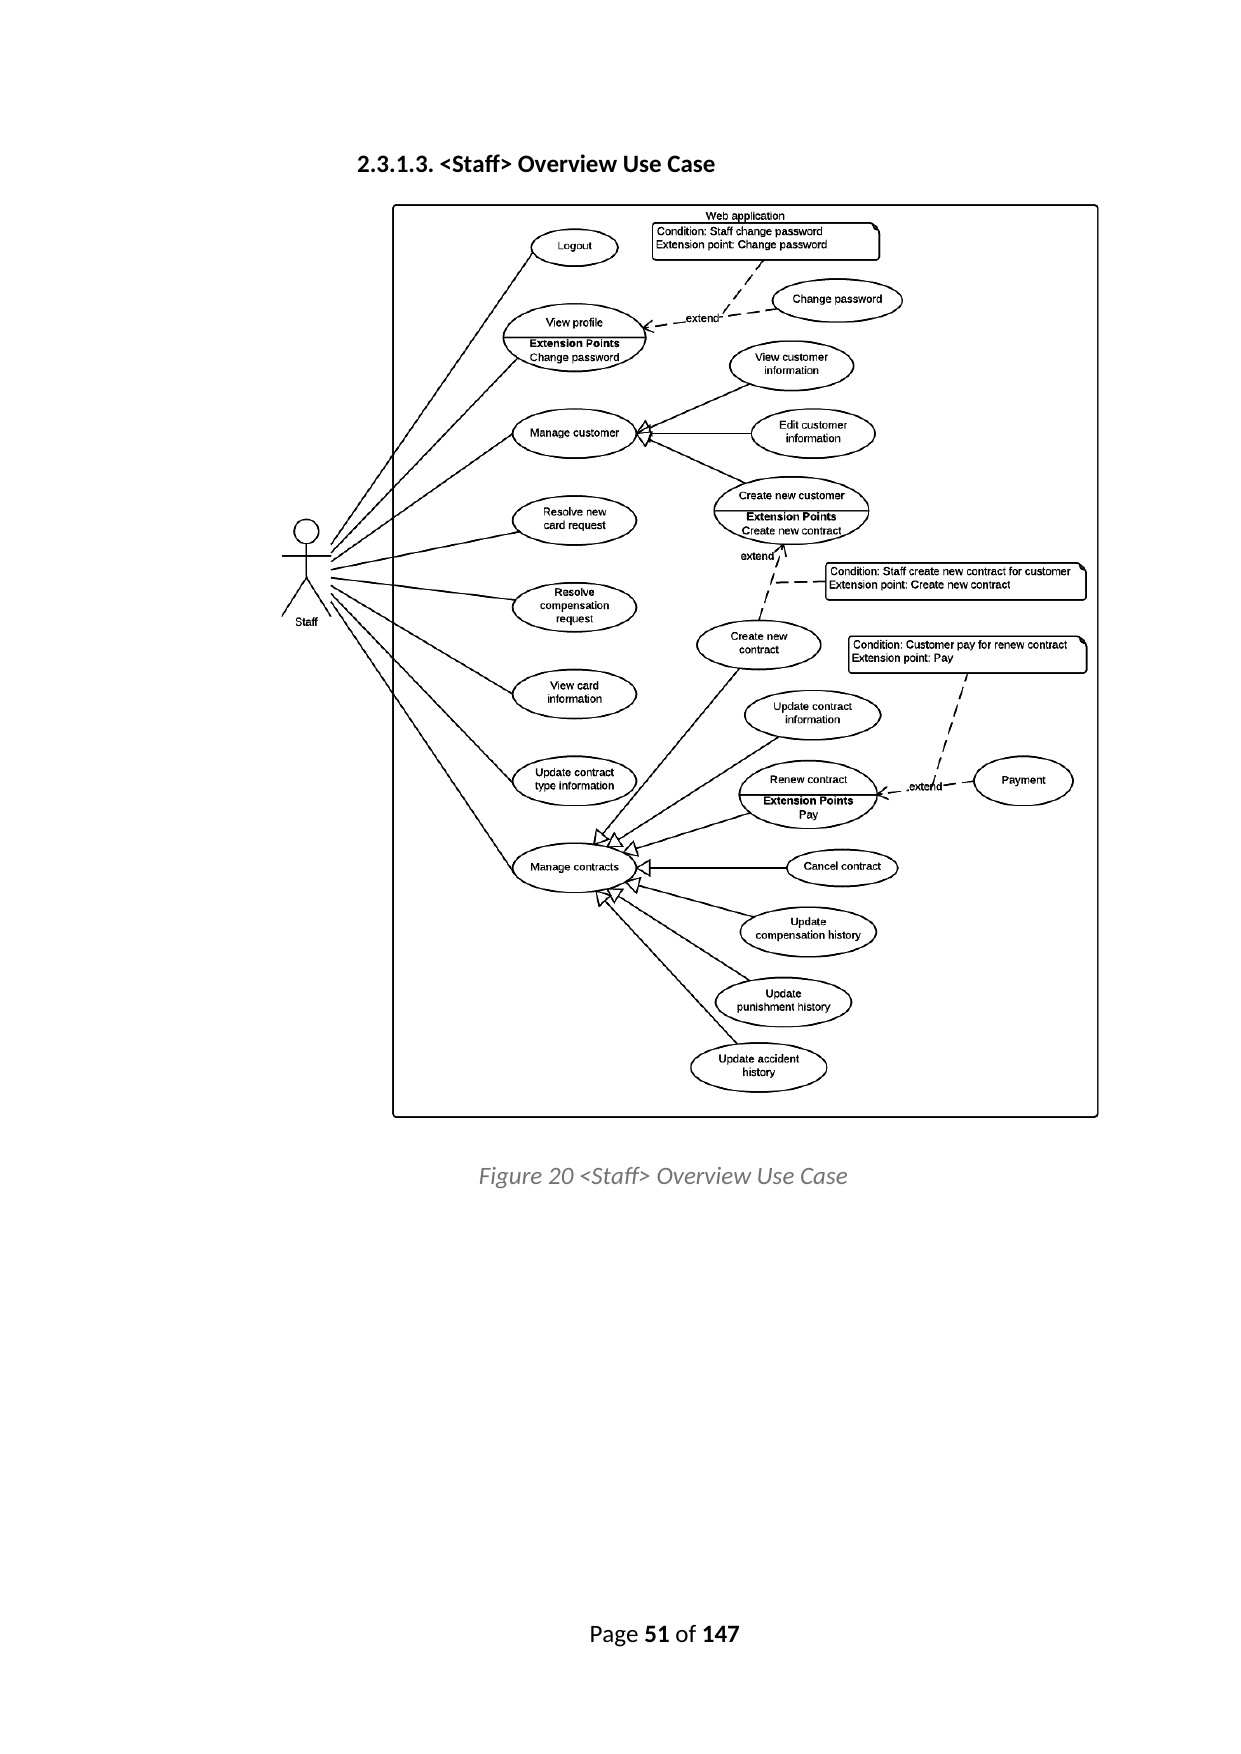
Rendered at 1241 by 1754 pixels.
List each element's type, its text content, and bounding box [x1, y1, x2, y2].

picture [207, 180, 1122, 1141]
subtitle <Staff> Overview Use Case [357, 148, 1122, 178]
